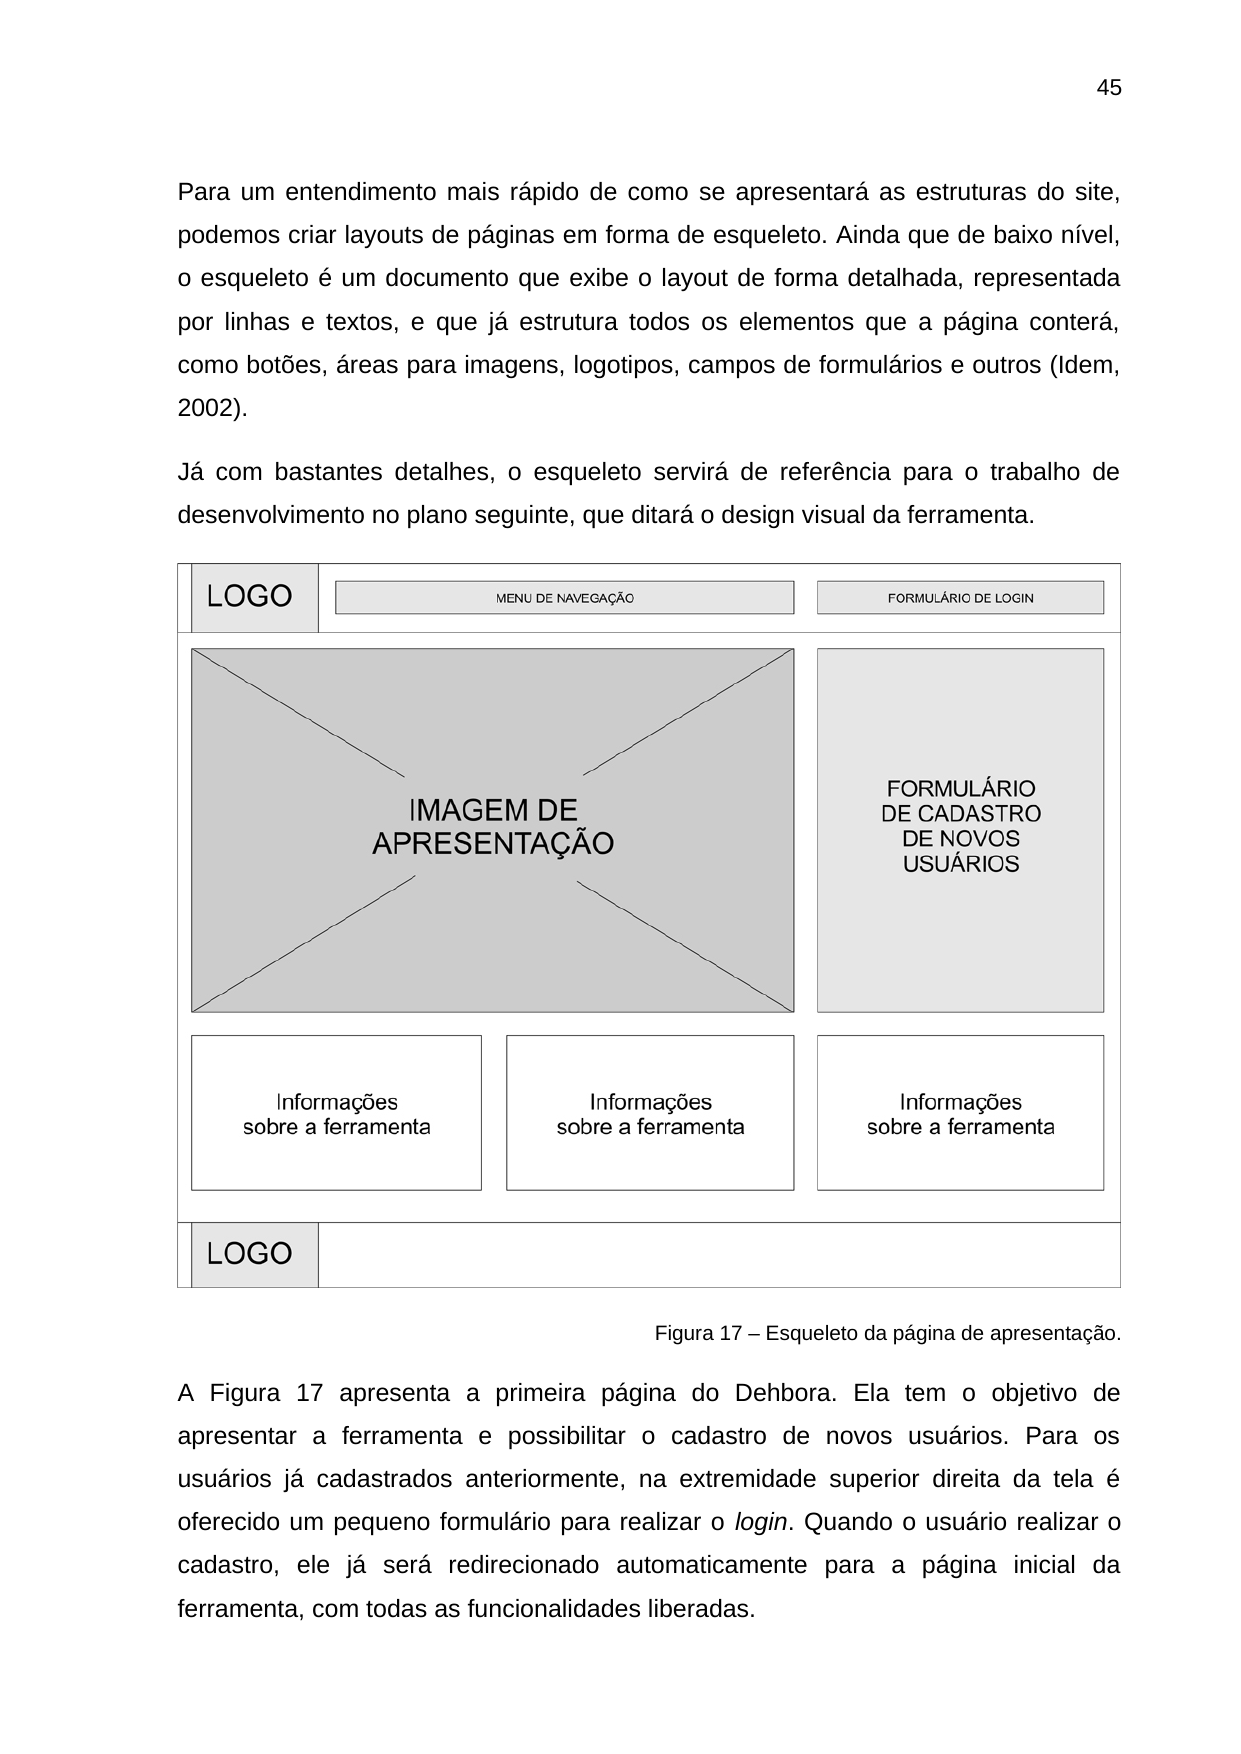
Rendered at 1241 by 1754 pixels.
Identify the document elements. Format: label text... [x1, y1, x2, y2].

picture [177, 563, 1121, 1288]
text A Figura 17 apresenta a primeira página do Dehbora. Ela tem o objetivo de apresentar a ferramenta e possibilitar o cadastro de novos usuários. Para os usuários já cadastrados anteriormente, na extremidade superior direita da tela é oferecido um pequeno formulário para realizar o login. Quando o usuário realizar o cadastro, ele já será redirecionado automaticamente para a página inicial da ferramenta, com todas as funcionalidades liberadas. [177, 1378, 1122, 1622]
text Figura 17 – Esqueleto da página de apresentação. [177, 1321, 1122, 1345]
text Para um entendimento mais rápido de como se apresentará as estruturas do site, podemos criar layouts de páginas em forma de esqueleto. Ainda que de baixo nível, o esqueleto é um documento que exibe o layout de forma detalhada, representada por linhas e textos, e que já estrutura todos os elementos que a página conterá, como botões, áreas para imagens, logotipos, campos de formulários e outros (Idem, 2002). [177, 177, 1122, 422]
text Já com bastantes detalhes, o esqueleto servirá de referência para o trabalho de desenvolvimento no plano seguinte, que ditará o design visual da ferramenta. [177, 457, 1122, 529]
